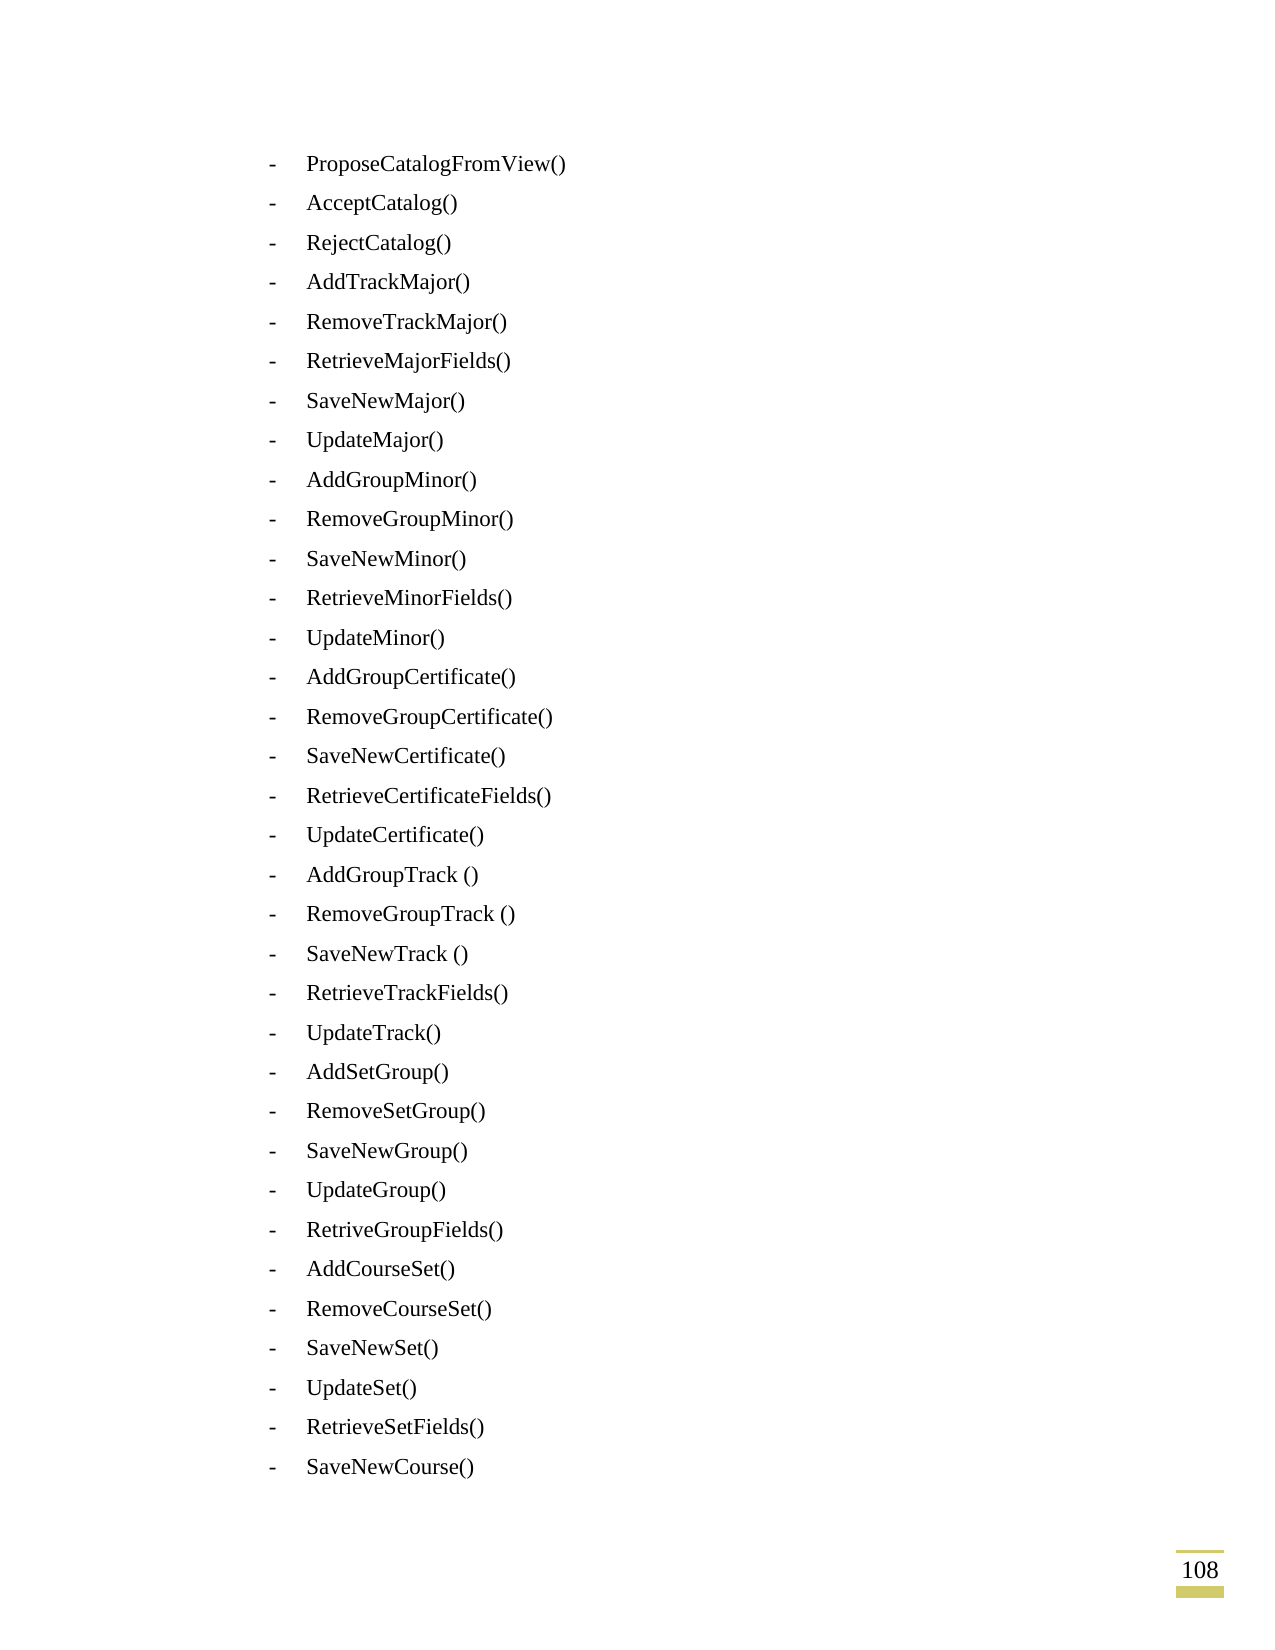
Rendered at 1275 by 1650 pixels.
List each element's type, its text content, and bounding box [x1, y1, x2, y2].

list SaveNewMinor() [269, 545, 1125, 571]
list SaveNewGroup() [269, 1137, 1125, 1163]
list AcceptCatalog() [269, 189, 1125, 216]
list UpdateSet() [269, 1374, 1125, 1400]
list RetrieveCertificateFields() [269, 782, 1125, 808]
list SaveNewTrack () [269, 939, 1125, 966]
list AddGroupMinor() [269, 466, 1125, 492]
list RetriveGroupFields() [269, 1216, 1125, 1242]
list RemoveTrackMajor() [269, 308, 1125, 334]
list RejectCatalog() [269, 229, 1125, 255]
list UpdateTrack() [269, 1018, 1125, 1045]
list AddGroupCertificate() [269, 663, 1125, 689]
list UpdateMinor() [269, 624, 1125, 650]
list UpdateMajor() [269, 426, 1125, 453]
list SaveNewCourse() [269, 1453, 1125, 1479]
list AddTrackMajor() [269, 268, 1125, 295]
list UpdateGroup() [269, 1176, 1125, 1203]
list SaveNewCertificate() [269, 742, 1125, 768]
list RemoveSetGroup() [269, 1097, 1125, 1124]
list RemoveGroupMinor() [269, 505, 1125, 532]
list UpdateCertificate() [269, 821, 1125, 847]
list SaveNewSet() [269, 1334, 1125, 1361]
list SaveNewMajor() [269, 387, 1125, 413]
list AddSetGroup() [269, 1058, 1125, 1084]
list RemoveCourseSet() [269, 1295, 1125, 1321]
list RetrieveMinorFields() [269, 584, 1125, 611]
list RemoveGroupTrack () [269, 900, 1125, 926]
list AddCourseSet() [269, 1255, 1125, 1282]
list AddGroupTrack () [269, 861, 1125, 887]
list RetrieveSetFields() [269, 1413, 1125, 1440]
list RetrieveMajorFields() [269, 347, 1125, 374]
list RetrieveTrackFields() [269, 979, 1125, 1005]
list ProposeCatalogFromView() [269, 150, 1125, 176]
list RemoveGroupCertificate() [269, 703, 1125, 729]
